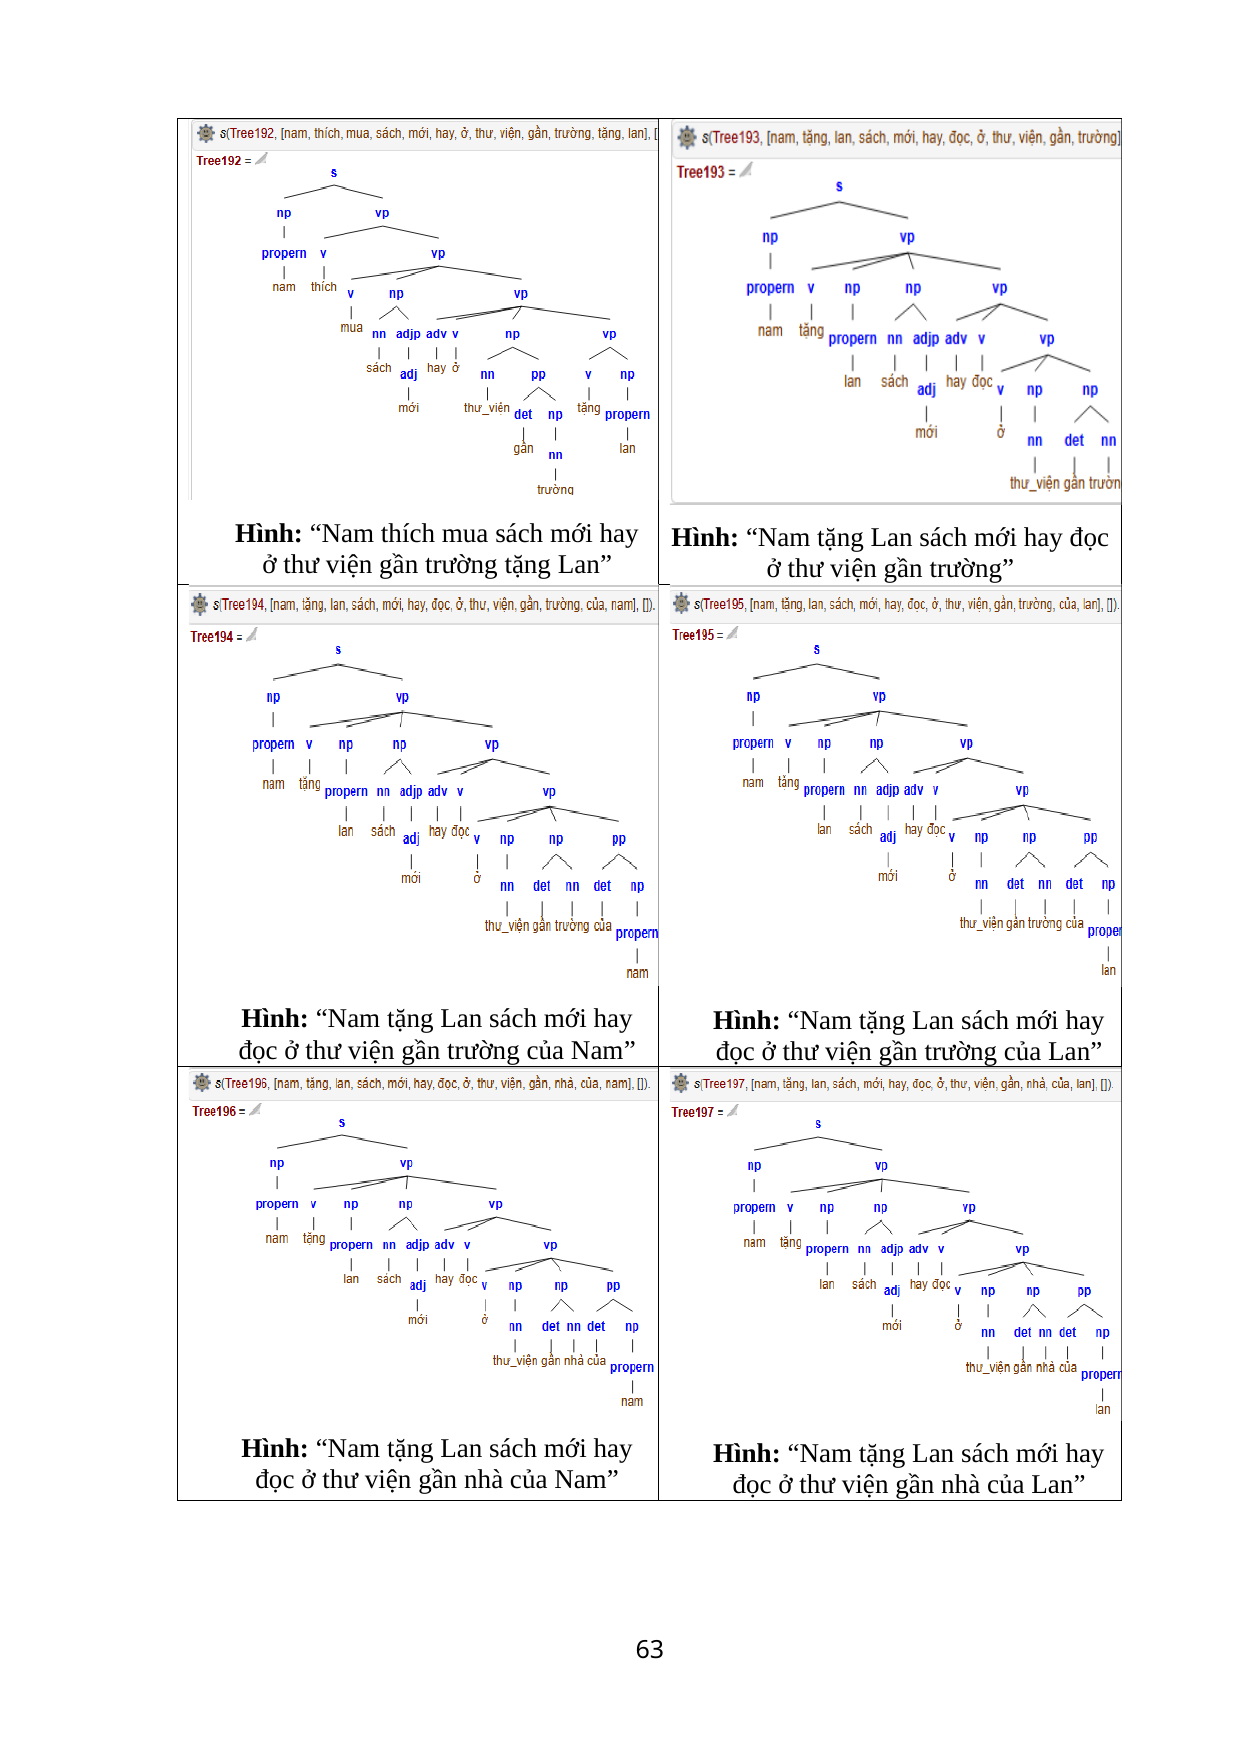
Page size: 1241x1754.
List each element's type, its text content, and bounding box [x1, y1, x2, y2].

picture [188, 119, 659, 500]
table_cell Hình: “Nam tặng Lan sách mới hay đọc ở thư viện gần trường của Nam” [178, 585, 658, 1066]
table_cell Hình: “Nam tặng Lan sách mới hay đọc ở thư viện gần nhà của Nam” [178, 1067, 658, 1500]
picture [669, 1067, 1122, 1421]
picture [669, 119, 1122, 505]
table_cell Hình: “Nam thích mua sách mới hay ở thư viện gần trường tặng Lan” [178, 119, 658, 584]
picture [188, 1067, 658, 1415]
table_cell Hình: “Nam tặng Lan sách mới hay đọc ở thư viện gần trường” [659, 119, 1121, 584]
table_cell Hình: “Nam tặng Lan sách mới hay đọc ở thư viện gần nhà của Lan” [659, 1067, 1121, 1500]
picture [669, 584, 1122, 987]
picture [188, 584, 659, 986]
table_cell Hình: “Nam tặng Lan sách mới hay đọc ở thư viện gần trường của Lan” [659, 585, 1121, 1066]
